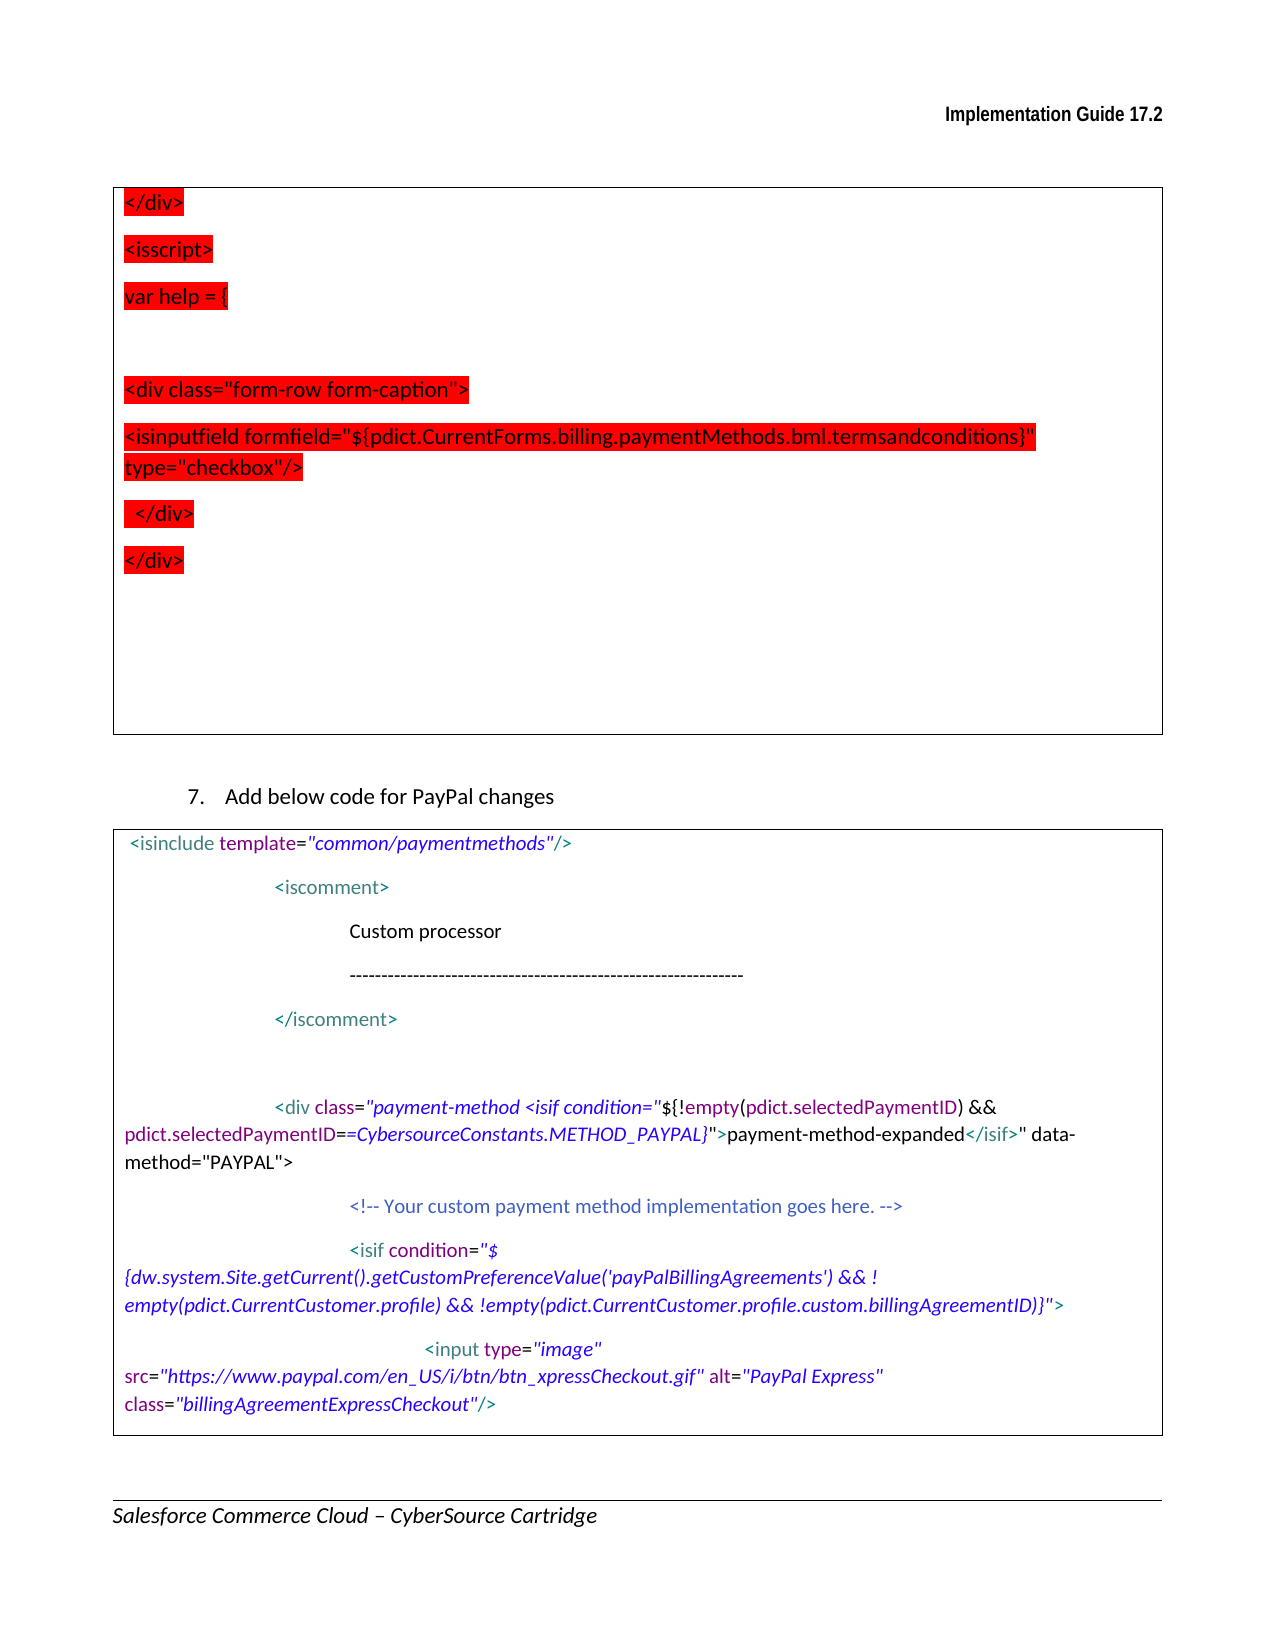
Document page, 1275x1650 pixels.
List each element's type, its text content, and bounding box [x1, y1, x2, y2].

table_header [114, 830, 1162, 1435]
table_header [114, 188, 1162, 734]
list Add below code for PayPal changes [187, 782, 1162, 810]
